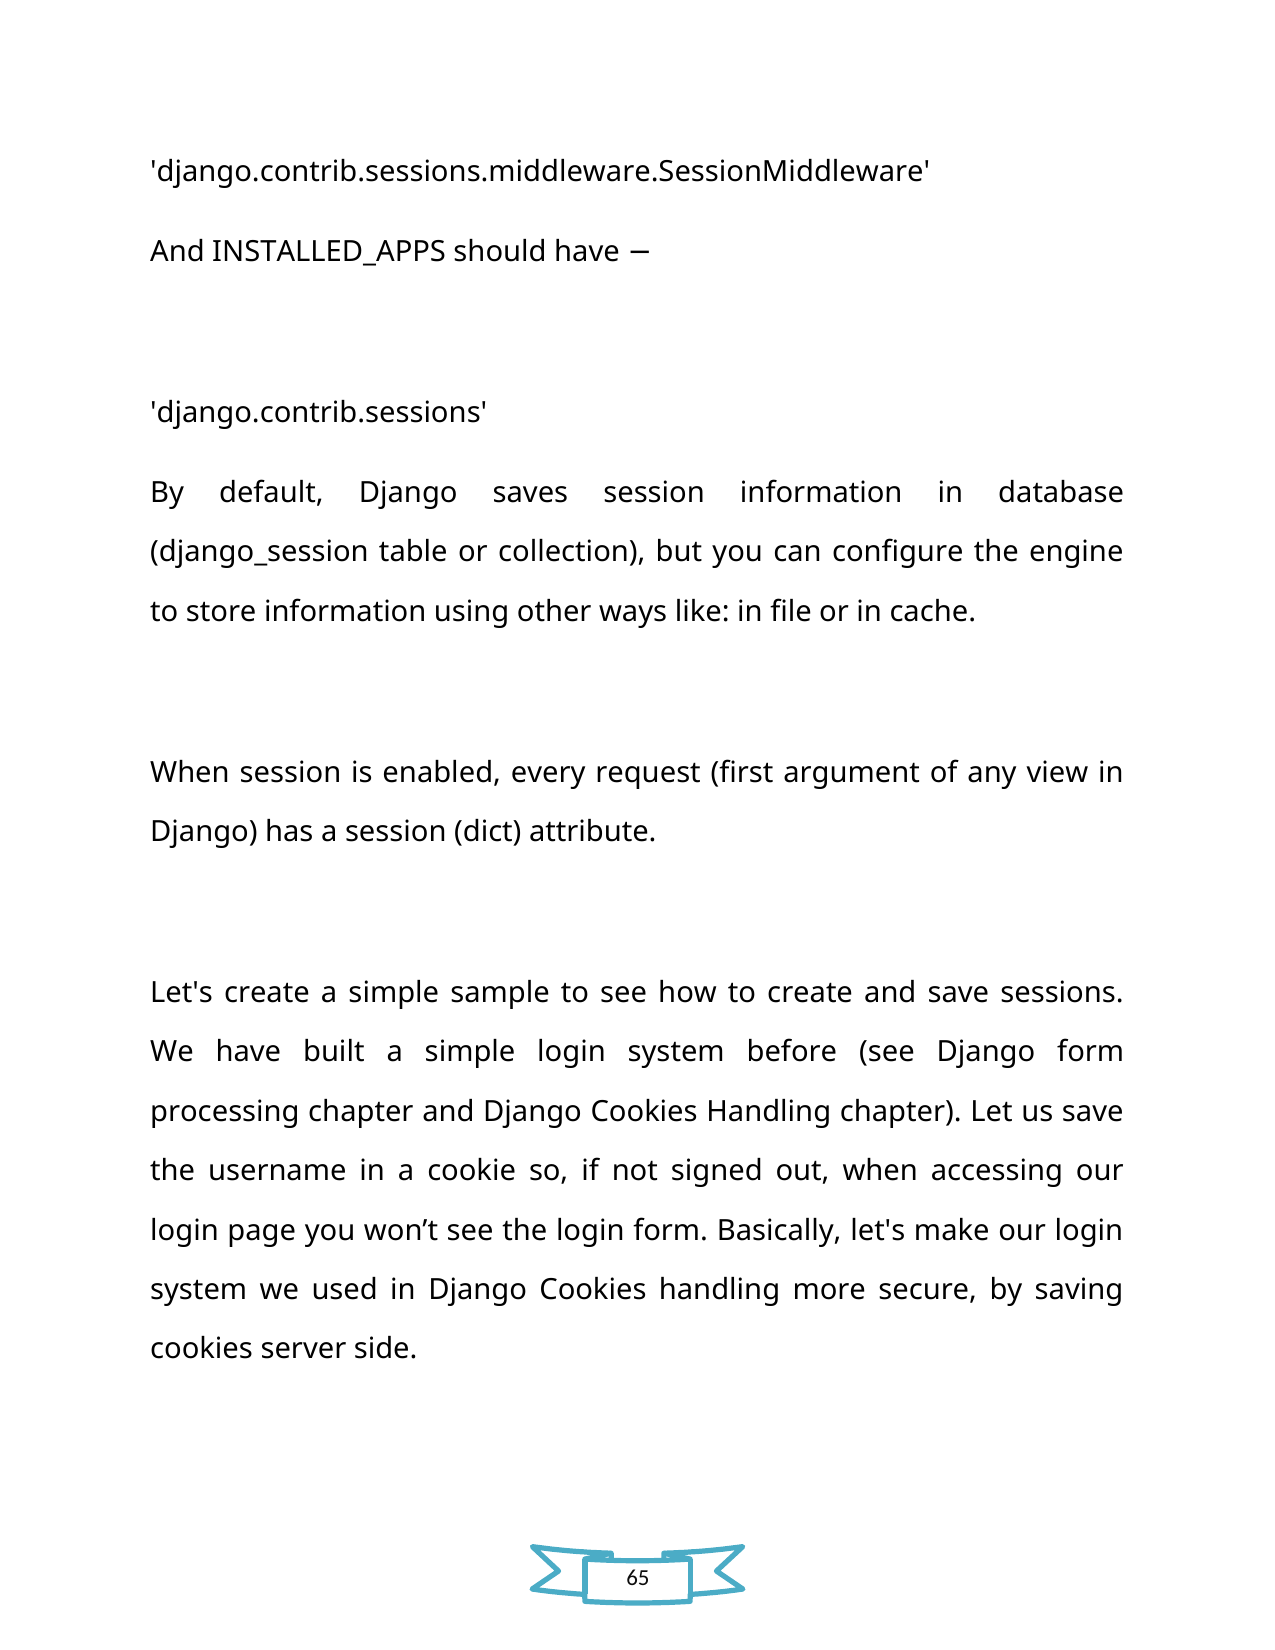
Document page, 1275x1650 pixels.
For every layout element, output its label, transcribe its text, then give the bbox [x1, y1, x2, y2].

text 'django.contrib.sessions' [150, 391, 1125, 431]
text And INSTALLED_APPS should have − [150, 230, 1125, 270]
text When session is enabled, every request (first argument of any view in Django) has a session (dict) attribute. [150, 751, 1125, 850]
text Let's create a simple sample to see how to create and save sessions. We have built a simple login system before (see Django form processing chapter and Django Cookies Handling chapter). Let us save the username in a cookie so, if not signed out, when accessing our login page you won’t see the login form. Basically, let's make our login system we used in Django Cookies handling more secure, by saving cookies server side. [150, 971, 1125, 1367]
text By default, Django saves session information in database (django_session table or collection), but you can configure the engine to store information using other ways like: in file or in cache. [150, 471, 1125, 630]
text 'django.contrib.sessions.middleware.SessionMiddleware' [150, 150, 1125, 190]
